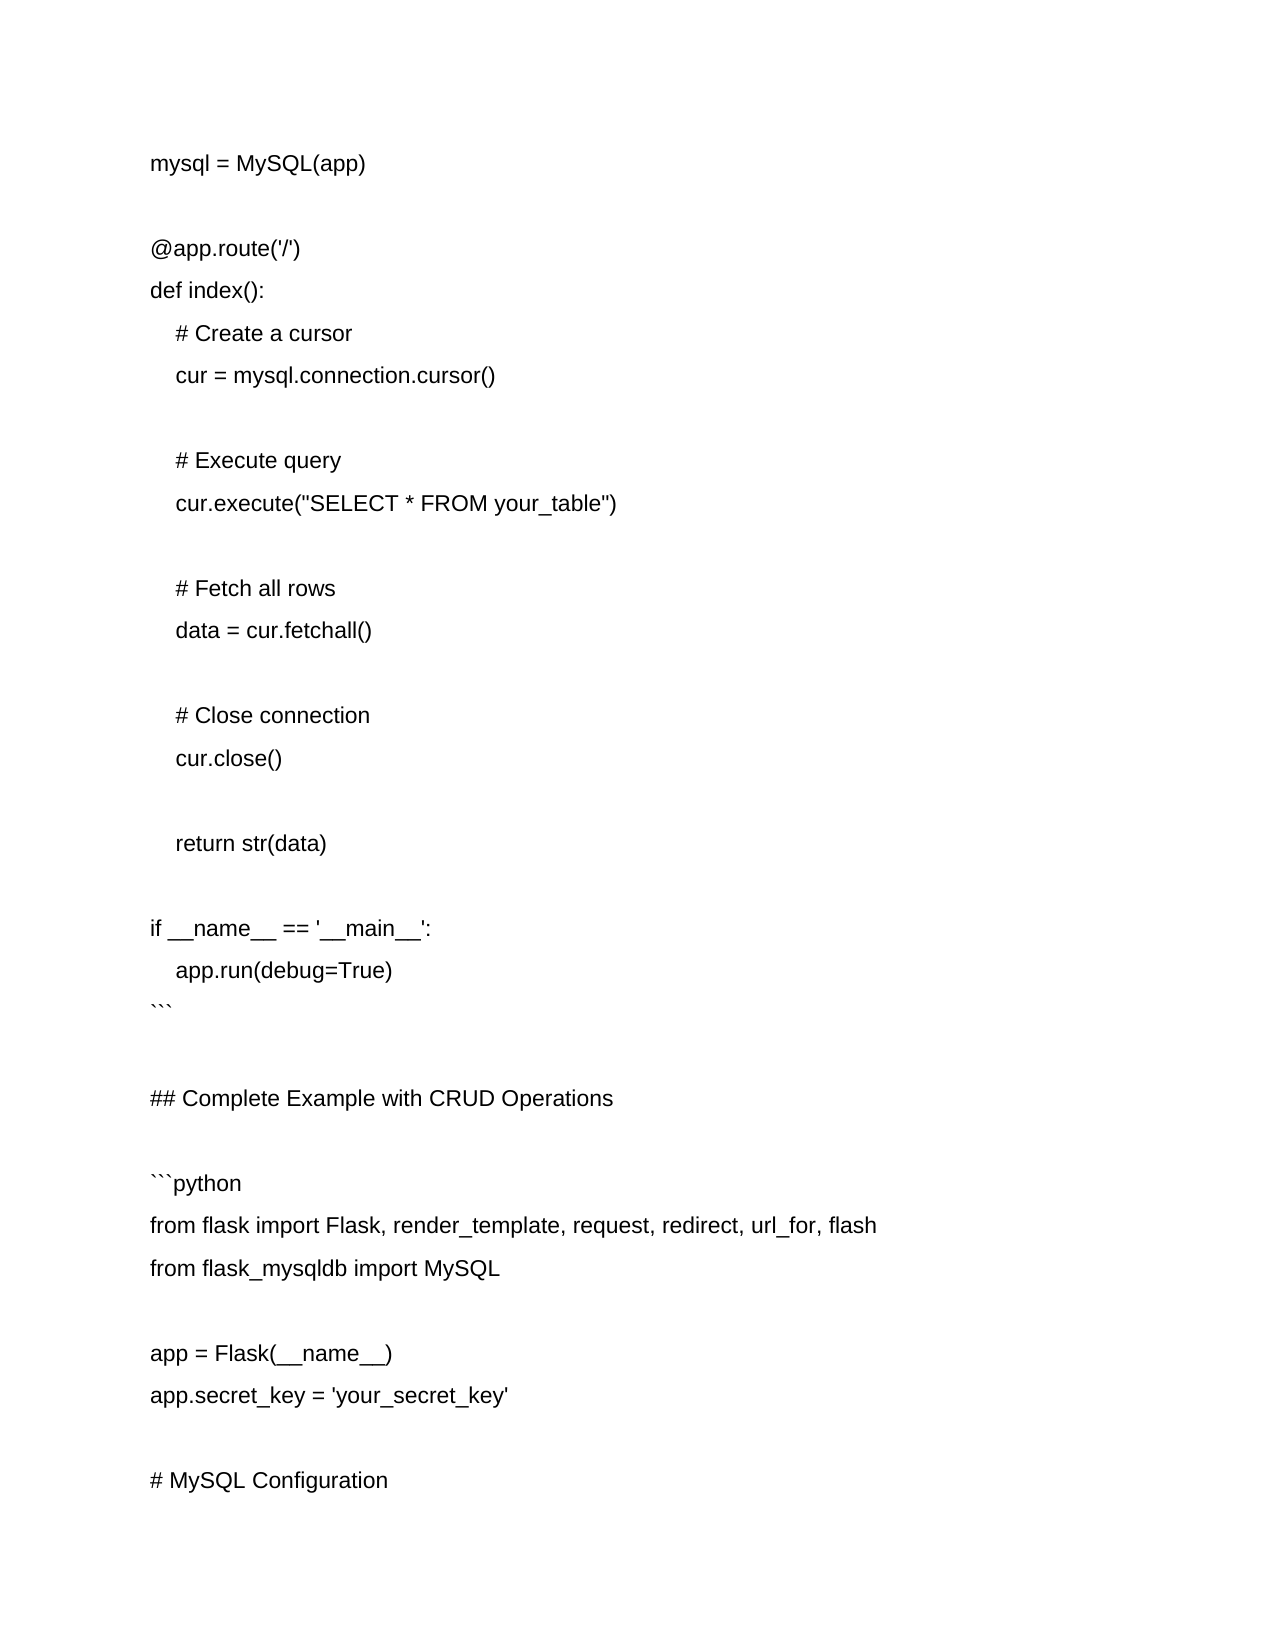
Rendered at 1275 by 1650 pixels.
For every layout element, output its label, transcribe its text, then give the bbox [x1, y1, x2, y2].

text # Close connection [150, 702, 1125, 729]
text # Execute query [150, 447, 1125, 474]
text # Fetch all rows [150, 575, 1125, 601]
text cur.execute("SELECT * FROM your_table") [150, 490, 1125, 516]
text mysql = MySQL(app) [150, 150, 1125, 176]
text # Create a cursor [150, 320, 1125, 346]
text from flask import Flask, render_template, request, redirect, url_for, flash [150, 1212, 1125, 1239]
text app.secret_key = 'your_secret_key' [150, 1382, 1125, 1409]
text ## Complete Example with CRUD Operations [150, 1085, 1125, 1111]
text app.run(debug=True) [150, 957, 1125, 984]
text ``` [150, 1000, 1125, 1026]
text cur = mysql.connection.cursor() [150, 362, 1125, 389]
text ```python [150, 1170, 1125, 1196]
text from flask_mysqldb import MySQL [150, 1255, 1125, 1281]
text cur.close() [150, 745, 1125, 771]
text data = cur.fetchall() [150, 617, 1125, 644]
text app = Flask(__name__) [150, 1340, 1125, 1366]
text if __name__ == '__main__': [150, 915, 1125, 941]
text # MySQL Configuration [150, 1467, 1125, 1494]
text @app.route('/') [150, 235, 1125, 261]
text def index(): [150, 277, 1125, 304]
text return str(data) [150, 830, 1125, 856]
